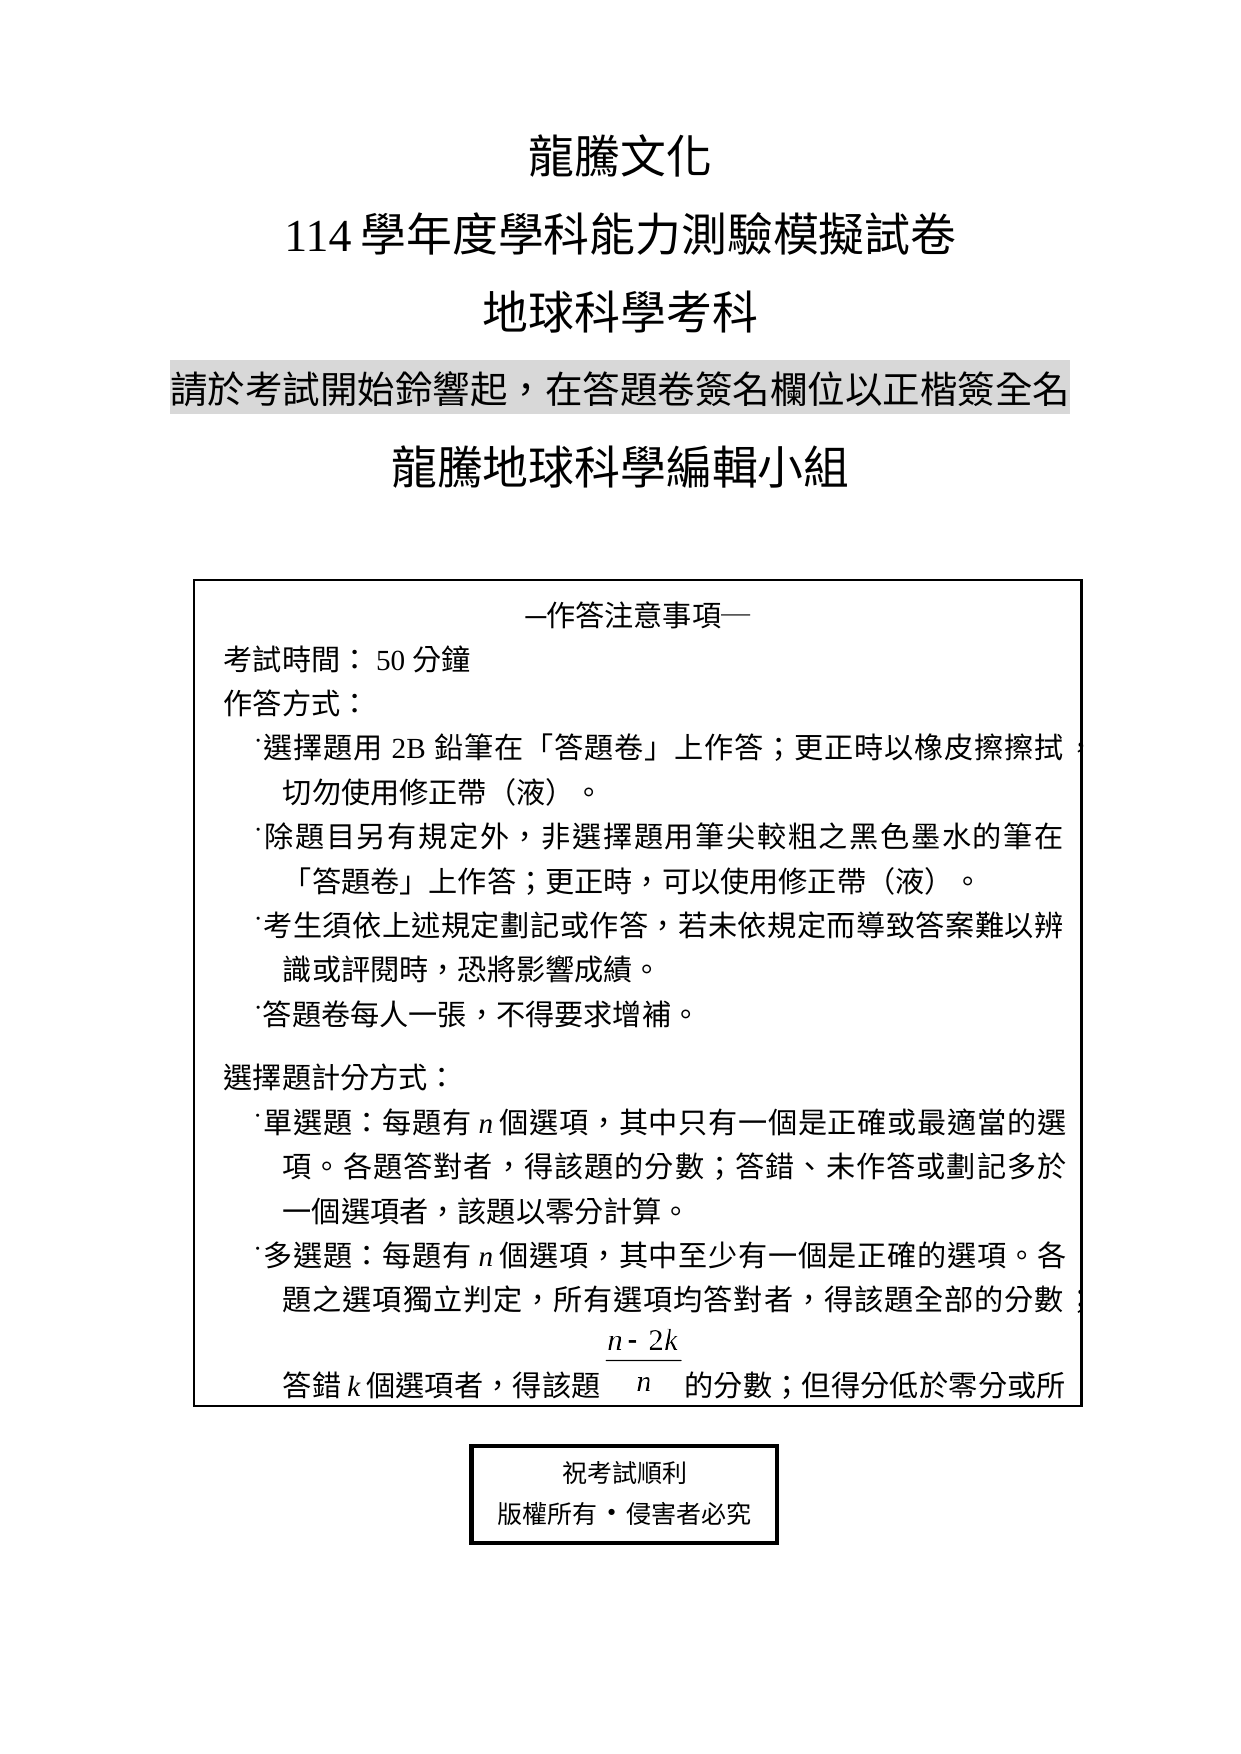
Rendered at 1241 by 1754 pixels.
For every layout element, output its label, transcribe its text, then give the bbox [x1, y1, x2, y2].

text 114學年度學科能力測驗模擬試卷 [118, 193, 1122, 271]
text 請於考試開始鈴響起，在答題卷簽名欄位以正楷簽全名 [118, 348, 1122, 426]
text 龍騰地球科學編輯小組 [118, 426, 1122, 504]
text 龍騰文化 [118, 115, 1122, 193]
text 地球科學考科 [118, 271, 1122, 348]
